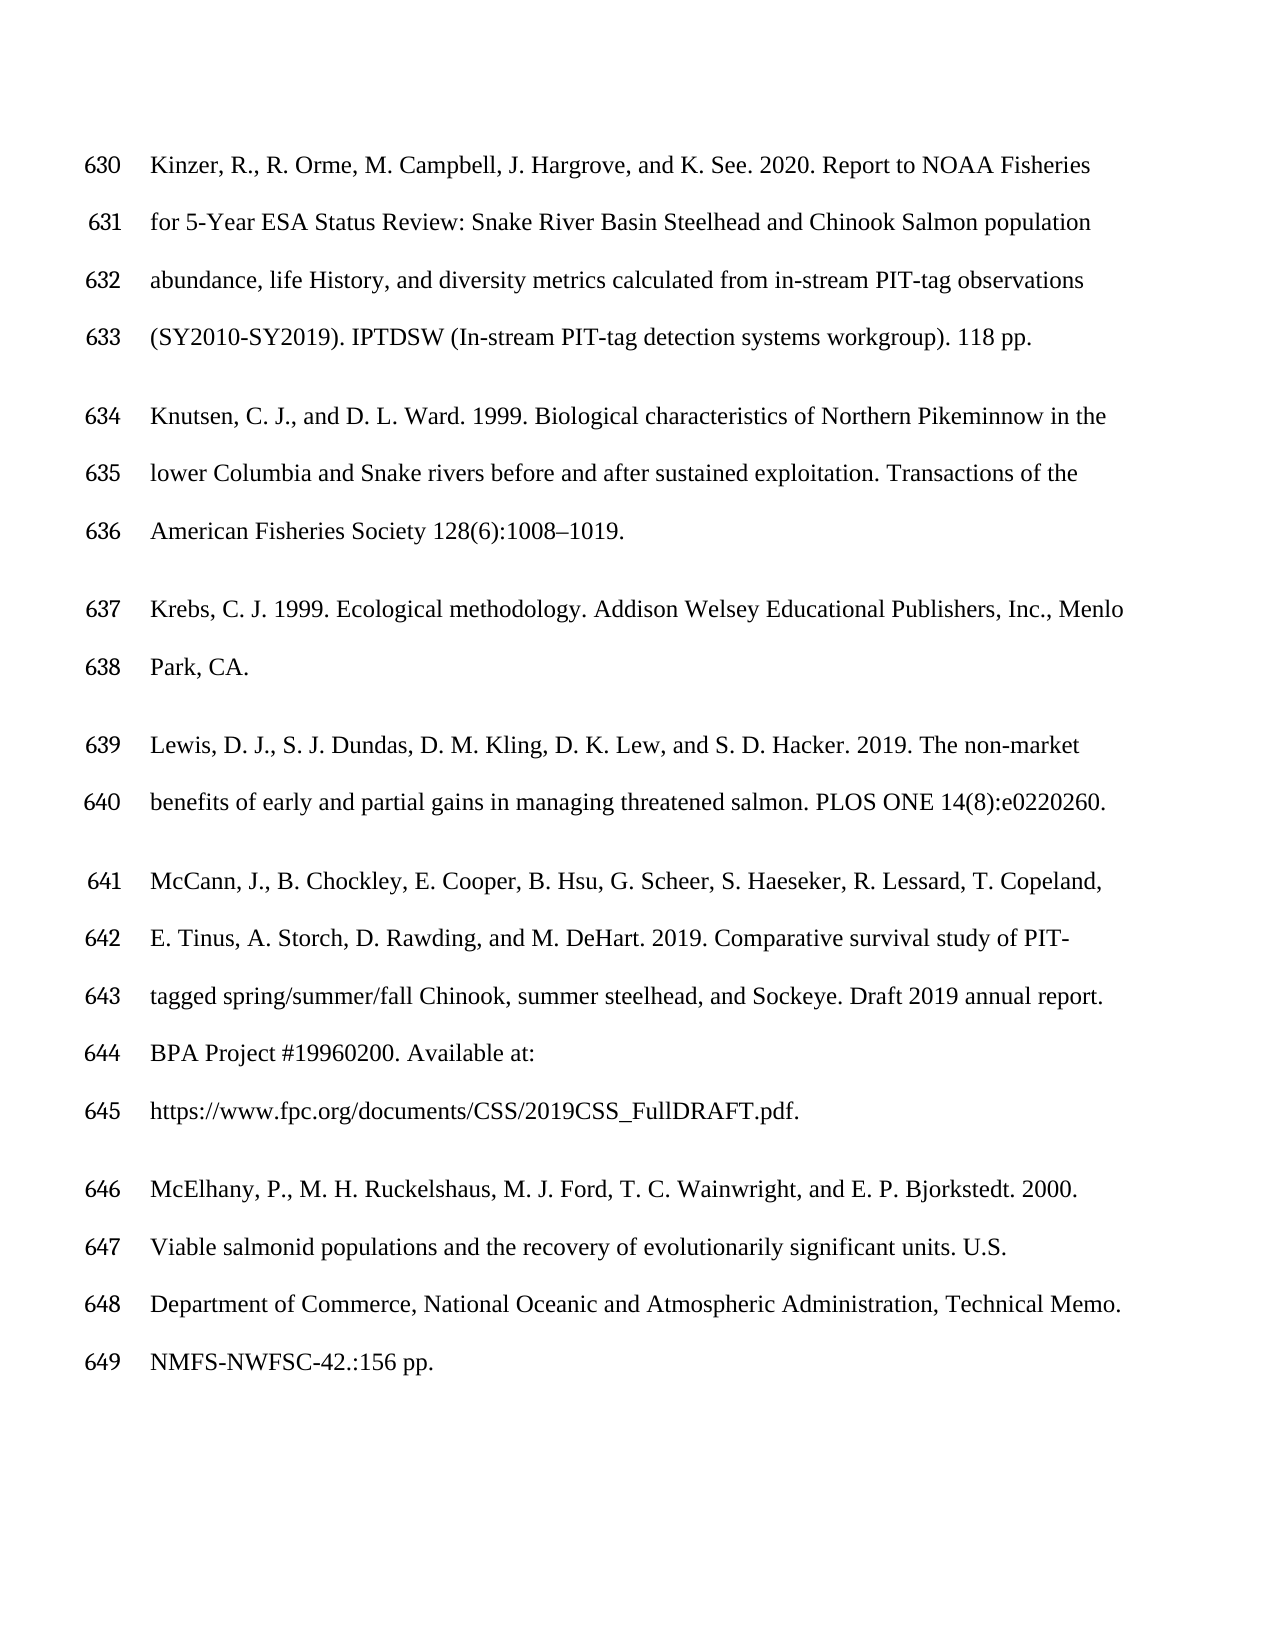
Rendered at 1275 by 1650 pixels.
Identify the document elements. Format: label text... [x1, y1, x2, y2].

text Kinzer, R., R. Orme, M. Campbell, J. Hargrove, and K. See. 2020. Report to NOAA Fisheries for 5-Year ESA Status Review: Snake River Basin Steelhead and Chinook Salmon population abundance, life History, and diversity metrics calculated from in-stream PIT-tag observations (SY2010-SY2019). IPTDSW (In-stream PIT-tag detection systems workgroup). 118 pp. [150, 150, 1125, 351]
text McCann, J., B. Chockley, E. Cooper, B. Hsu, G. Scheer, S. Haeseker, R. Lessard, T. Copeland, E. Tinus, A. Storch, D. Rawding, and M. DeHart. 2019. Comparative survival study of PIT-tagged spring/summer/fall Chinook, summer steelhead, and Sockeye. Draft 2019 annual report. BPA Project #19960200. Available at: https://www.fpc.org/documents/CSS/2019CSS_FullDRAFT.pdf. [150, 866, 1125, 1124]
text McElhany, P., M. H. Ruckelshaus, M. J. Ford, T. C. Wainwright, and E. P. Bjorkstedt. 2000. Viable salmonid populations and the recovery of evolutionarily significant units. U.S. Department of Commerce, National Oceanic and Atmospheric Administration, Technical Memo. NMFS-NWFSC-42.:156 pp. [150, 1174, 1125, 1375]
text Krebs, C. J. 1999. Ecological methodology. Addison Welsey Educational Publishers, Inc., Menlo Park, CA. [150, 594, 1125, 680]
text Knutsen, C. J., and D. L. Ward. 1999. Biological characteristics of Northern Pikeminnow in the lower Columbia and Snake rivers before and after sustained exploitation. Transactions of the American Fisheries Society 128(6):1008–1019. [150, 401, 1125, 544]
text Lewis, D. J., S. J. Dundas, D. M. Kling, D. K. Lew, and S. D. Hacker. 2019. The non-market benefits of early and partial gains in managing threatened salmon. PLOS ONE 14(8):e0220260. [150, 730, 1125, 816]
